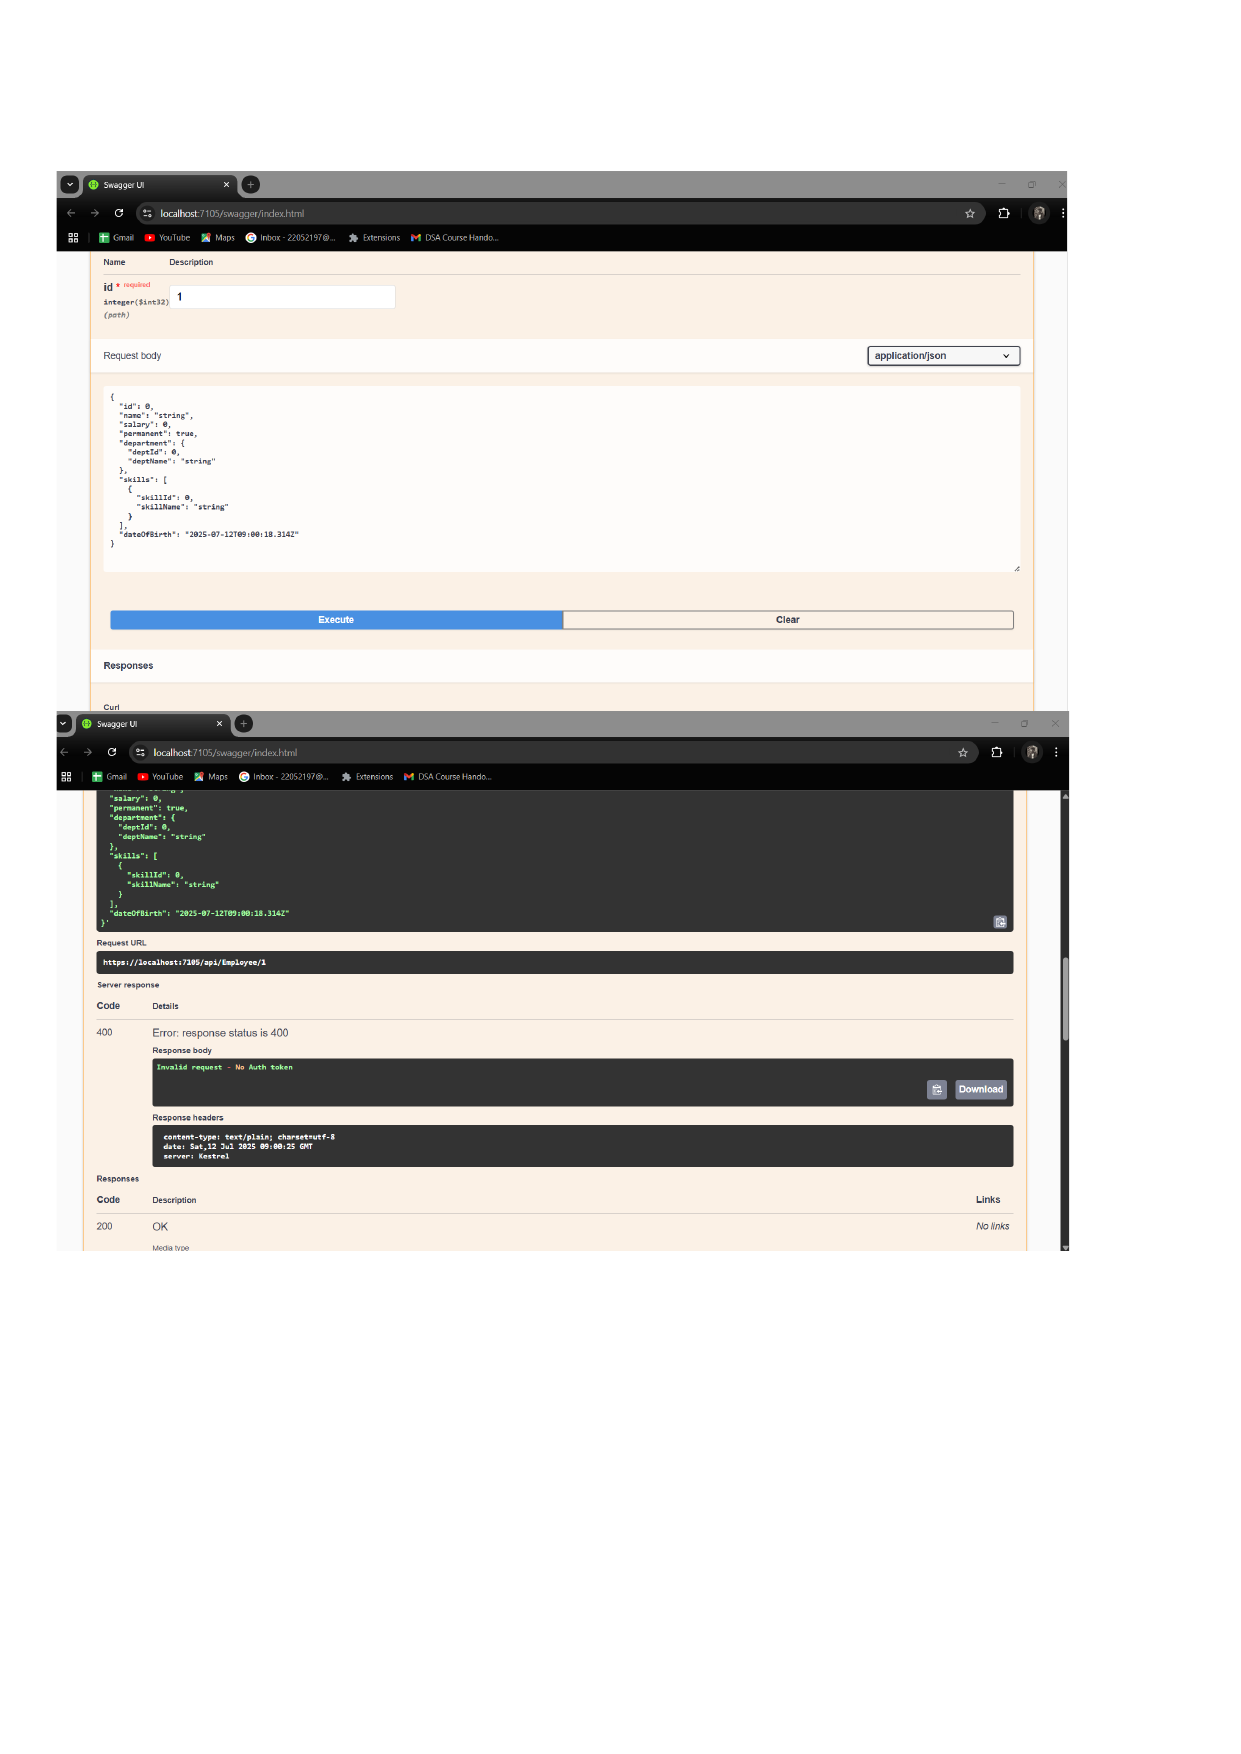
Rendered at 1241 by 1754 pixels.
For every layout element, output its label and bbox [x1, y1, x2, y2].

picture [56, 171, 1070, 1251]
